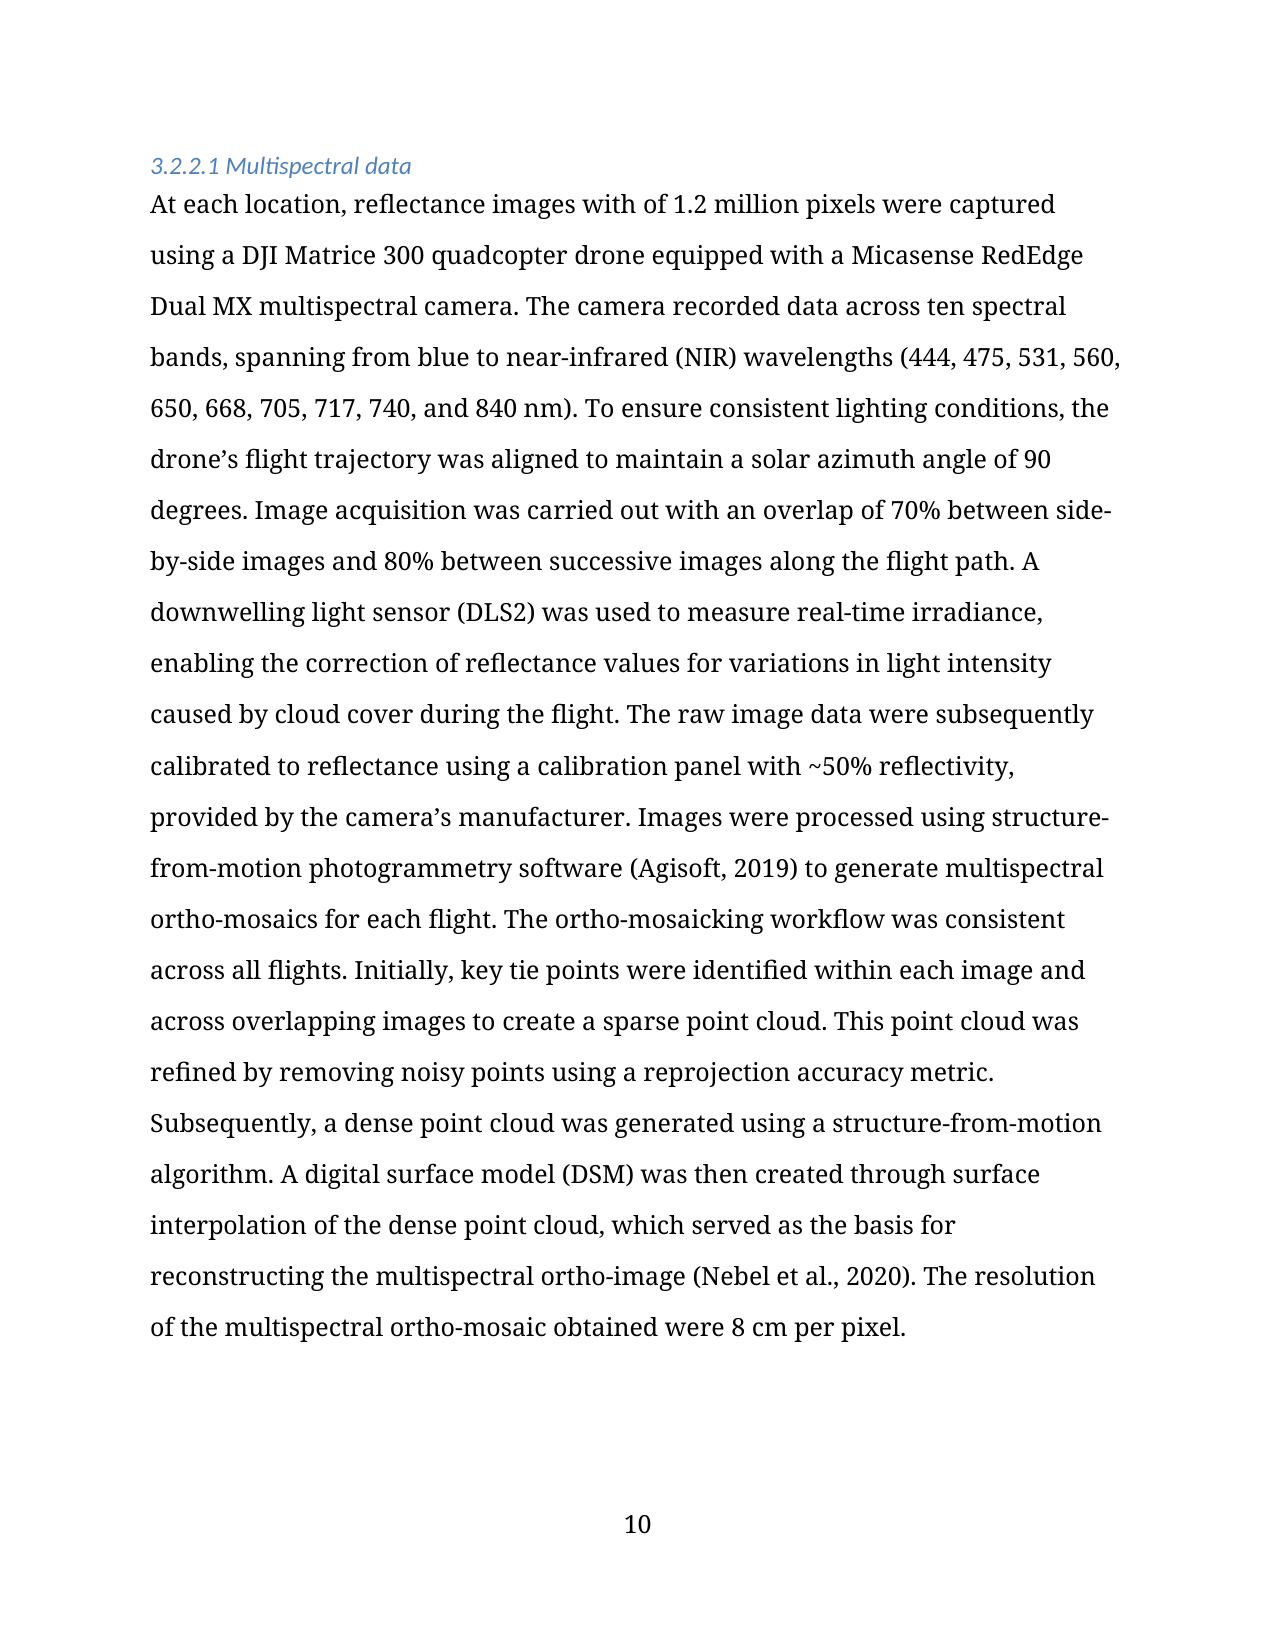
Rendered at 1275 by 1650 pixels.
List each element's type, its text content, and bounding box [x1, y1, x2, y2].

text At each location, reflectance images with of 1.2 million pixels were captured using a DJI Matrice 300 quadcopter drone equipped with a Micasense RedEdge Dual MX multispectral camera. The camera recorded data across ten spectral bands, spanning from blue to near-infrared (NIR) wavelengths (444, 475, 531, 560, 650, 668, 705, 717, 740, and 840 nm). To ensure consistent lighting conditions, the drone’s flight trajectory was aligned to maintain a solar azimuth angle of 90 degrees. Image acquisition was carried out with an overlap of 70% between side-by-side images and 80% between successive images along the flight path. A downwelling light sensor (DLS2) was used to measure real-time irradiance, enabling the correction of reflectance values for variations in light intensity caused by cloud cover during the flight. The raw image data were subsequently calibrated to reflectance using a calibration panel with ~50% reflectivity, provided by the camera’s manufacturer. Images were processed using structure-from-motion photogrammetry software (Agisoft, 2019) to generate multispectral ortho-mosaics for each flight. The ortho-mosaicking workflow was consistent across all flights. Initially, key tie points were identified within each image and across overlapping images to create a sparse point cloud. This point cloud was refined by removing noisy points using a reprojection accuracy metric. Subsequently, a dense point cloud was generated using a structure-from-motion algorithm. A digital surface model (DSM) was then created through surface interpolation of the dense point cloud, which served as the basis for reconstructing the multispectral ortho-image (Nebel et al., 2020). The resolution of the multispectral ortho-mosaic obtained were 8 cm per pixel. [150, 187, 1125, 1344]
subtitle 3.2.2.1 Multispectral data [150, 150, 1125, 181]
